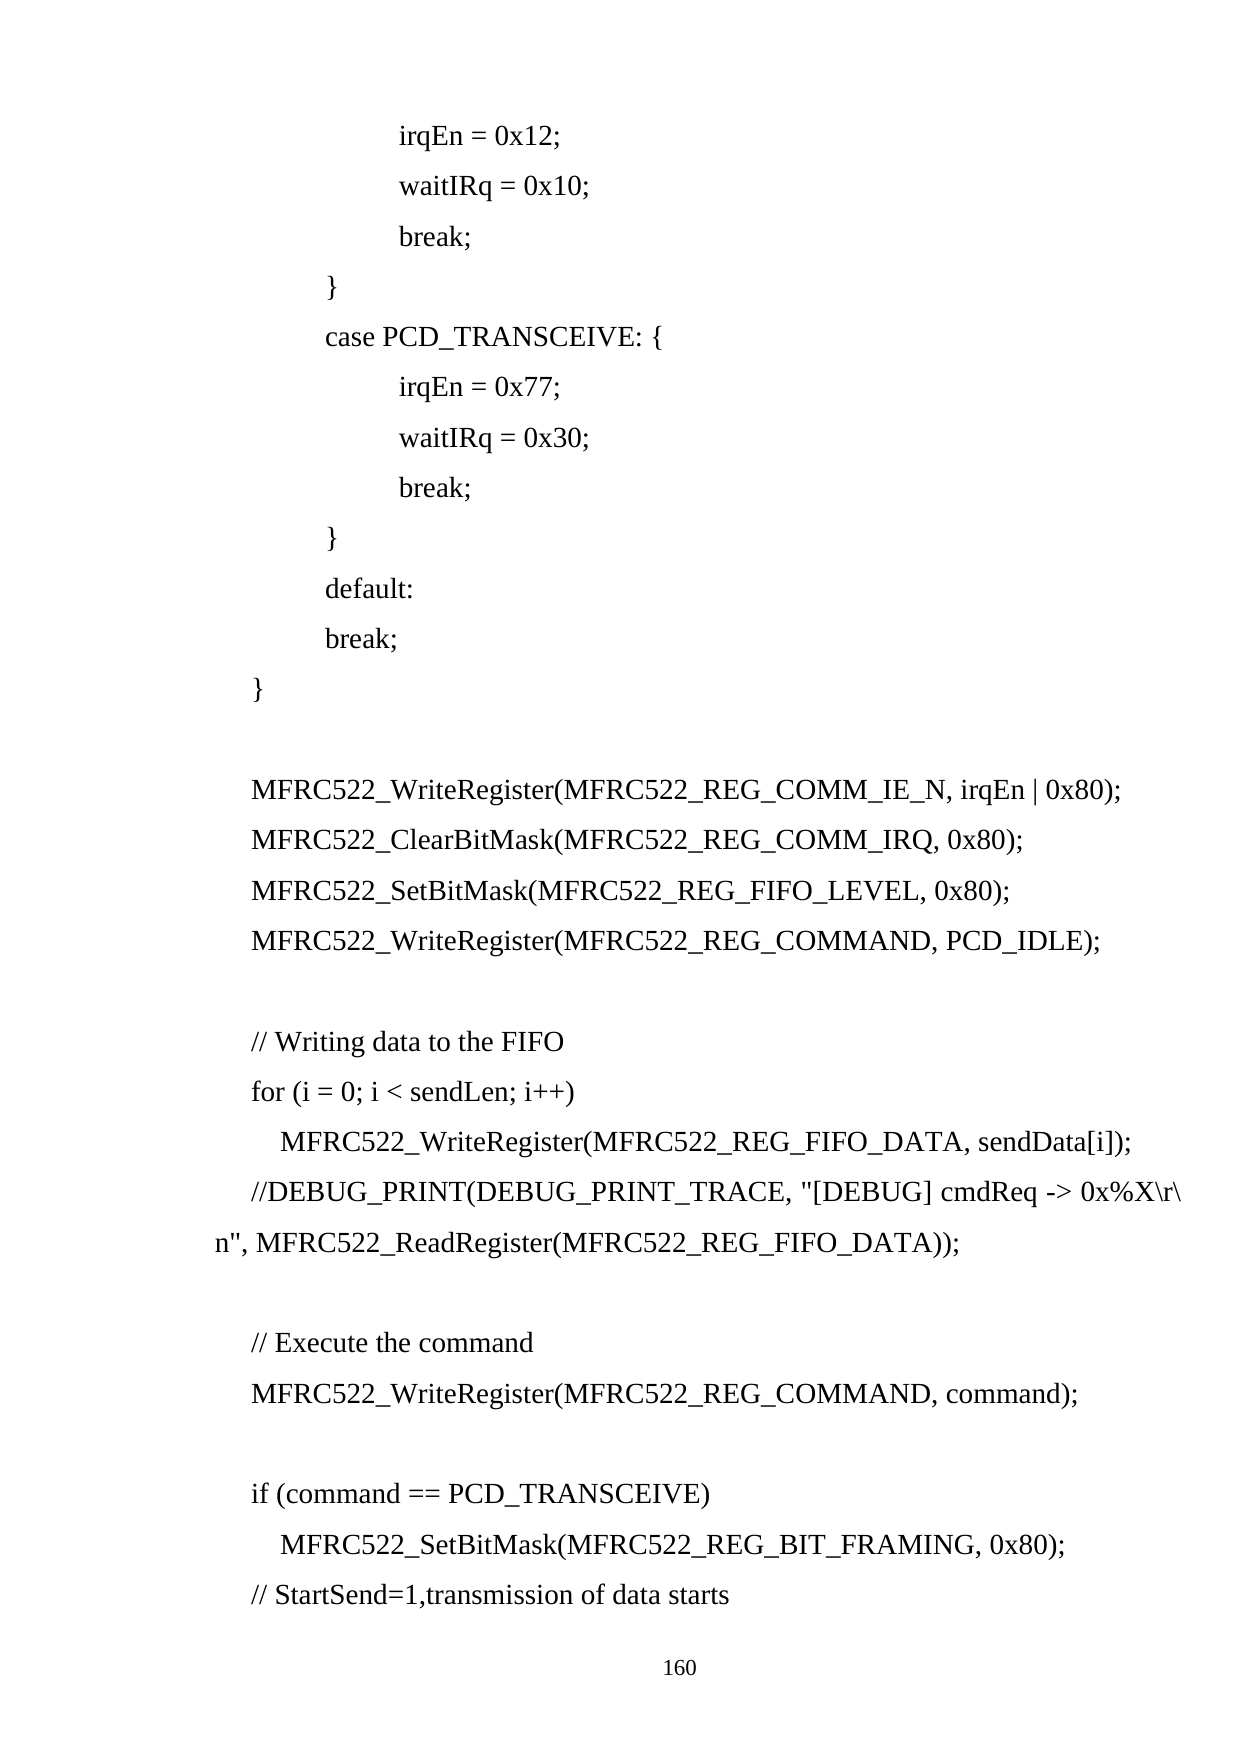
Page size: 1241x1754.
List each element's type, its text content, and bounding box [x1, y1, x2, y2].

list MFRC522_SetBitMask(MFRC522_REG_BIT_FRAMING, 0x80); // StartSend=1,transmission of data starts [214, 1527, 1182, 1611]
list } [214, 671, 1182, 705]
list } [214, 521, 1182, 554]
list waitIRq = 0x30; [214, 420, 1182, 453]
list MFRC522_ClearBitMask(MFRC522_REG_COMM_IRQ, 0x80); [214, 822, 1182, 856]
list waitIRq = 0x10; [214, 168, 1182, 202]
list // Execute the command [214, 1326, 1182, 1359]
list default: [214, 571, 1182, 604]
list MFRC522_WriteRegister(MFRC522_REG_COMMAND, command); [214, 1376, 1182, 1409]
list break; [214, 219, 1182, 252]
list MFRC522_WriteRegister(MFRC522_REG_FIFO_DATA, sendData[i]); [214, 1124, 1182, 1158]
list if (command == PCD_TRANSCEIVE) [214, 1476, 1182, 1510]
list MFRC522_WriteRegister(MFRC522_REG_COMM_IE_N, irqEn | 0x80); [214, 772, 1182, 806]
list } [214, 269, 1182, 302]
list MFRC522_SetBitMask(MFRC522_REG_FIFO_LEVEL, 0x80); [214, 873, 1182, 906]
list // Writing data to the FIFO [214, 1024, 1182, 1057]
list irqEn = 0x12; [214, 118, 1182, 152]
list break; [214, 621, 1182, 655]
list break; [214, 470, 1182, 504]
list irqEn = 0x77; [214, 369, 1182, 403]
list for (i = 0; i < sendLen; i++) [214, 1074, 1182, 1107]
list MFRC522_WriteRegister(MFRC522_REG_COMMAND, PCD_IDLE); [214, 923, 1182, 957]
list //DEBUG_PRINT(DEBUG_PRINT_TRACE, "[DEBUG] cmdReq -> 0x%X\r\n", MFRC522_ReadRegister(MFRC522_REG_FIFO_DATA)); [214, 1174, 1182, 1258]
list case PCD_TRANSCEIVE: { [214, 319, 1182, 353]
